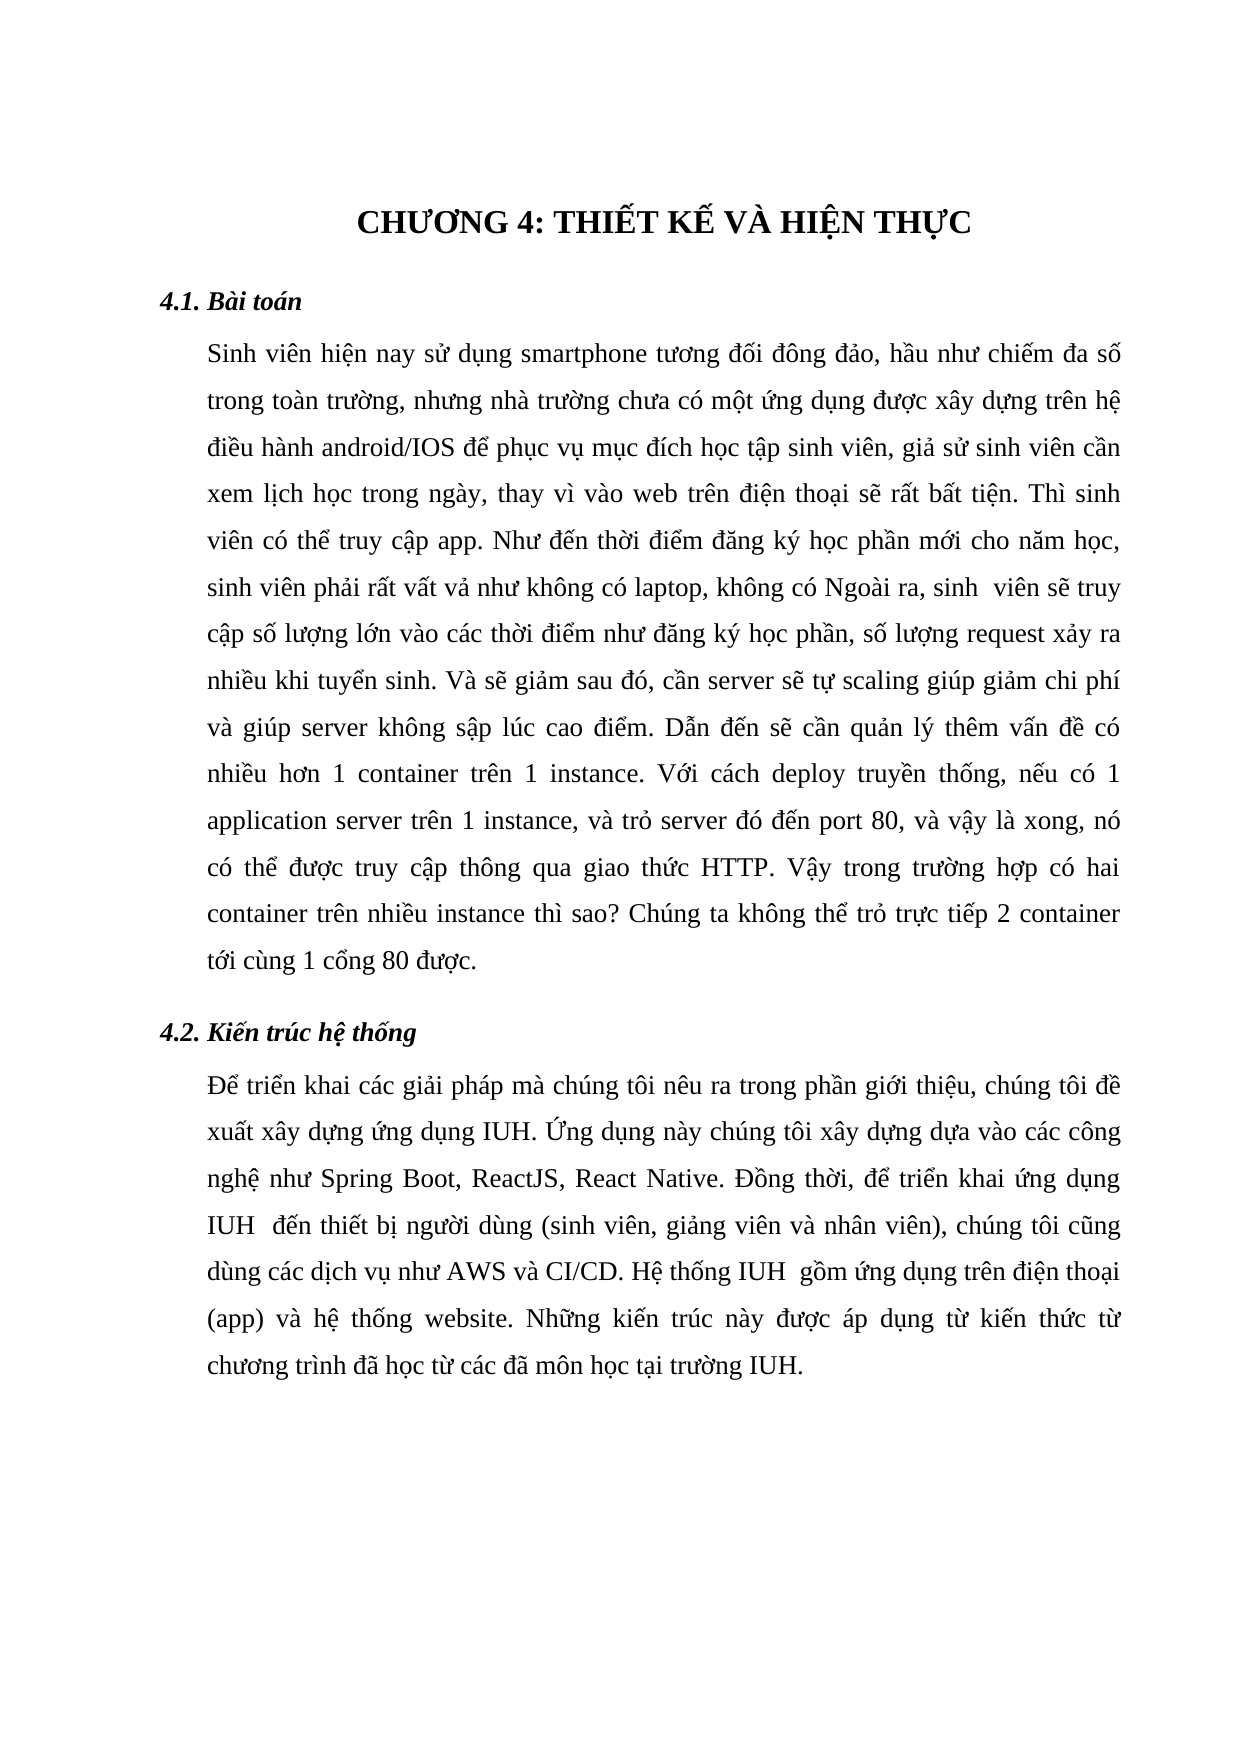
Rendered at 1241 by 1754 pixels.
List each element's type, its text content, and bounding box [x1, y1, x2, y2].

text Để triển khai các giải pháp mà chúng tôi nêu ra trong phần giới thiệu, chúng tôi đề xuất xây dựng ứng dụng IUH. Ứng dụng này chúng tôi xây dựng dựa vào các công nghệ như Spring Boot, ReactJS, React Native. Đồng thời, để triển khai ứng dụng IUH đến thiết bị người dùng (sinh viên, giảng viên và nhân viên), chúng tôi cũng dùng các dịch vụ như AWS và CI/CD. Hệ thống IUH gồm ứng dụng trên điện thoại (app) và hệ thống website. Những kiến trúc này được áp dụng từ kiến thức từ chương trình đã học từ các đã môn học tại trường IUH. [207, 1069, 1122, 1380]
subtitle Bài toán [160, 285, 1122, 316]
subtitle CHƯƠNG 4: THIẾT KẾ VÀ HIỆN THỰC [207, 202, 1122, 241]
subtitle Kiến trúc hệ thống [160, 1016, 1122, 1047]
text Sinh viên hiện nay sử dụng smartphone tương đối đông đảo, hầu như chiếm đa số trong toàn trường, nhưng nhà trường chưa có một ứng dụng được xây dựng trên hệ điều hành android/IOS để phục vụ mục đích học tập sinh viên, giả sử sinh viên cần xem lịch học trong ngày, thay vì vào web trên điện thoại sẽ rất bất tiện. Thì sinh viên có thể truy cập app. Như đến thời điểm đăng ký học phần mới cho năm học, sinh viên phải rất vất vả như không có laptop, không có Ngoài ra, sinh viên sẽ truy cập số lượng lớn vào các thời điểm như đăng ký học phần, số lượng request xảy ra nhiều khi tuyển sinh. Và sẽ giảm sau đó, cần server sẽ tự scaling giúp giảm chi phí và giúp server không sập lúc cao điểm. Dẫn đến sẽ cần quản lý thêm vấn đề có nhiều hơn 1 container trên 1 instance. Với cách deploy truyền thống, nếu có 1 application server trên 1 instance, và trỏ server đó đến port 80, và vậy là xong, nó có thể được truy cập thông qua giao thức HTTP. Vậy trong trường hợp có hai container trên nhiều instance thì sao? Chúng ta không thể trỏ trực tiếp 2 container tới cùng 1 cổng 80 được. [207, 338, 1122, 975]
